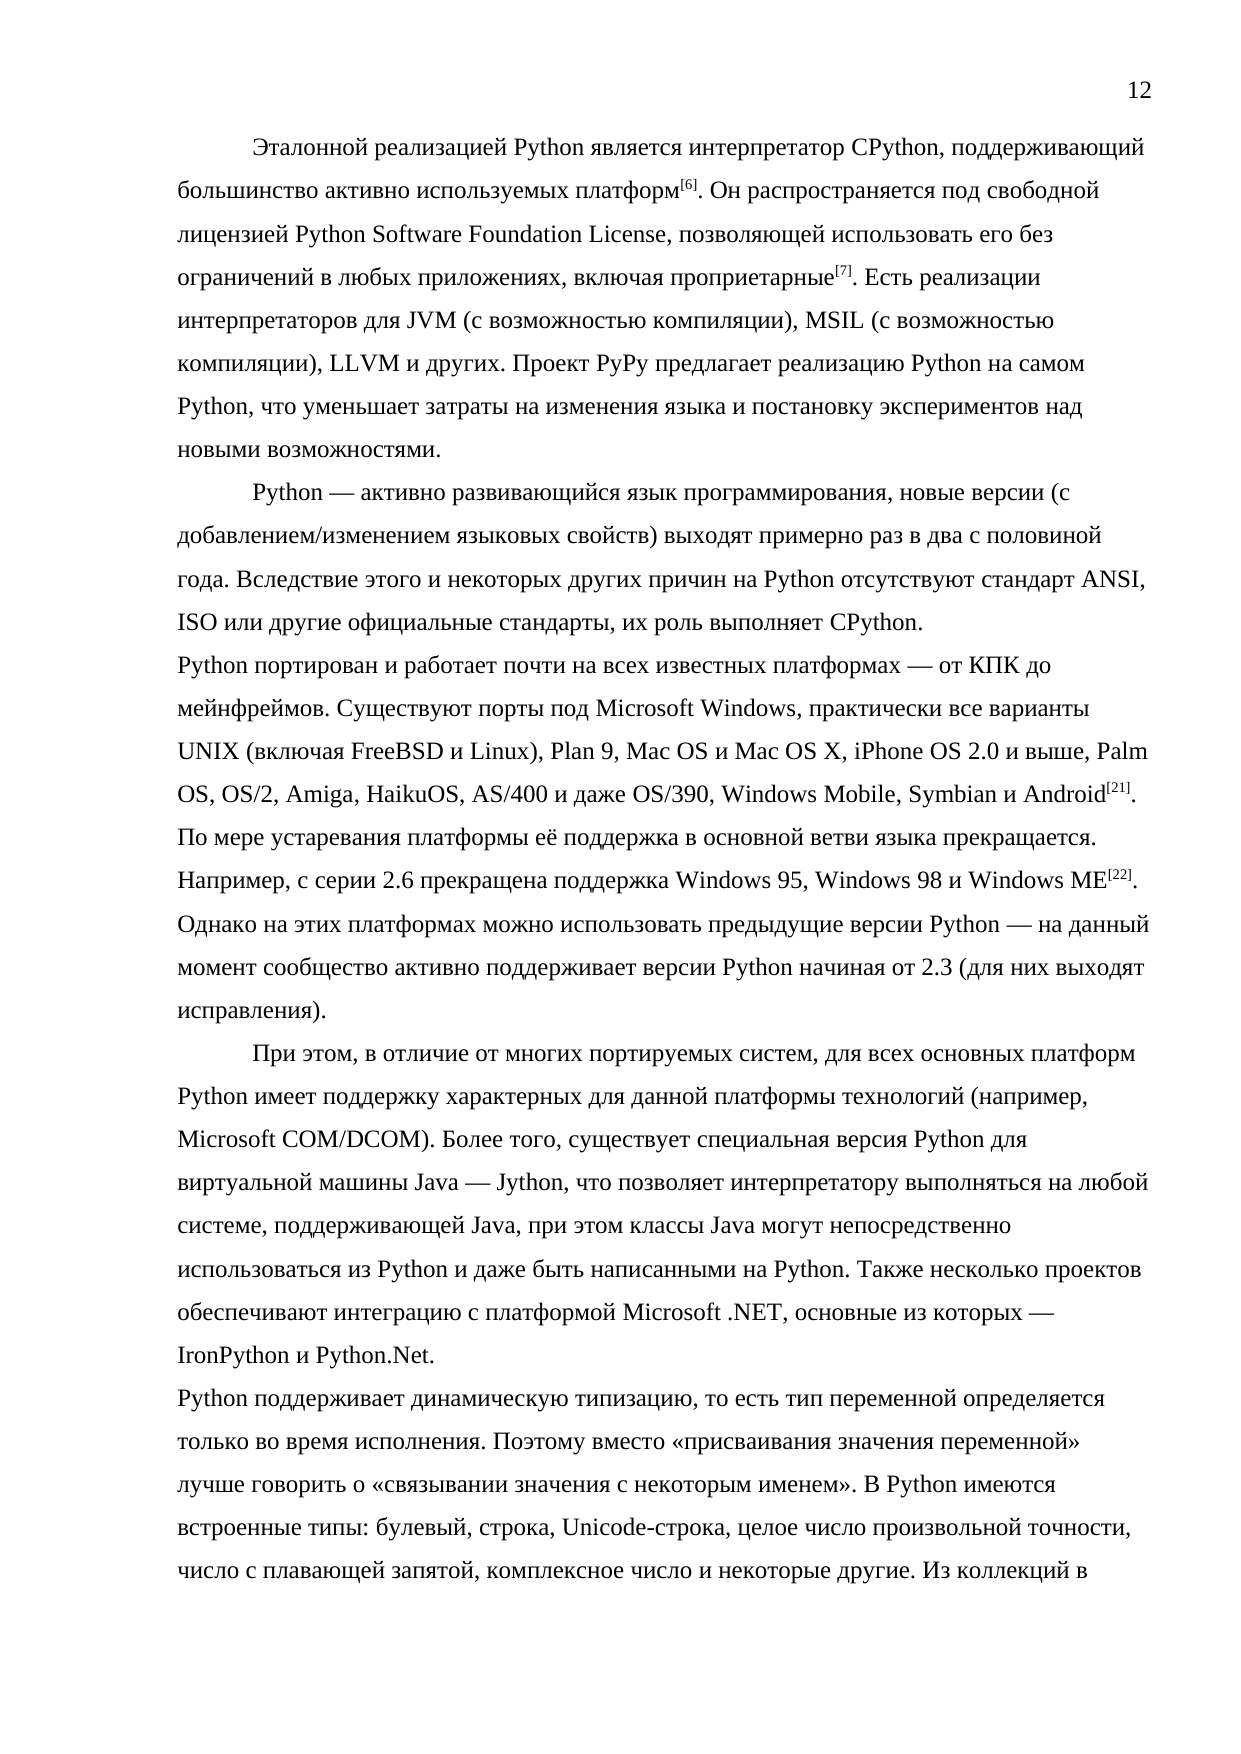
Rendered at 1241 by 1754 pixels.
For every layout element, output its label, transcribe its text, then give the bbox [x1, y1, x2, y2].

text Python портирован и работает почти на всех известных платформах — от КПК до мейнфреймов. Существуют порты под Microsoft Windows, практически все варианты UNIX (включая FreeBSD и Linux), Plan 9, Mac OS и Mac OS X, iPhone OS 2.0 и выше, Palm OS, OS/2, Amiga, HaikuOS, AS/400 и даже OS/390, Windows Mobile, Symbian и Android[21]. [177, 650, 1152, 808]
text По мере устаревания платформы её поддержка в основной ветви языка прекращается. Например, с серии 2.6 прекращена поддержка Windows 95, Windows 98 и Windows ME[22]. Однако на этих платформах можно использовать предыдущие версии Python — на данный момент сообщество активно поддерживает версии Python начиная от 2.3 (для них выходят исправления). [177, 822, 1152, 1024]
text Python — активно развивающийся язык программирования, новые версии (с добавлением/изменением языковых свойств) выходят примерно раз в два с половиной года. Вследствие этого и некоторых других причин на Python отсутствуют стандарт ANSI, ISO или другие официальные стандарты, их роль выполняет CPython. [177, 477, 1152, 636]
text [177, 1383, 1152, 1584]
text При этом, в отличие от многих портируемых систем, для всех основных платформ Python имеет поддержку характерных для данной платформы технологий (например, Microsoft COM/DCOM). Более того, существует специальная версия Python для виртуальной машины Java — Jython, что позволяет интерпретатору выполняться на любой системе, поддерживающей Java, при этом классы Java могут непосредственно использоваться из Python и даже быть написанными на Python. Также несколько проектов обеспечивают интеграцию с платформой Microsoft .NET, основные из которых — IronPython и Python.Net. [177, 1038, 1152, 1369]
text Эталонной реализацией Python является интерпретатор CPython, поддерживающий большинство активно используемых платформ[6]. Он распространяется под свободной лицензией Python Software Foundation License, позволяющей использовать его без ограничений в любых приложениях, включая проприетарные[7]. Есть реализации интерпретаторов для JVM (с возможностью компиляции), MSIL (с возможностью компиляции), LLVM и других. Проект PyPy предлагает реализацию Python на самом Python, что уменьшает затраты на изменения языка и постановку экспериментов над новыми возможностями. [177, 132, 1152, 463]
